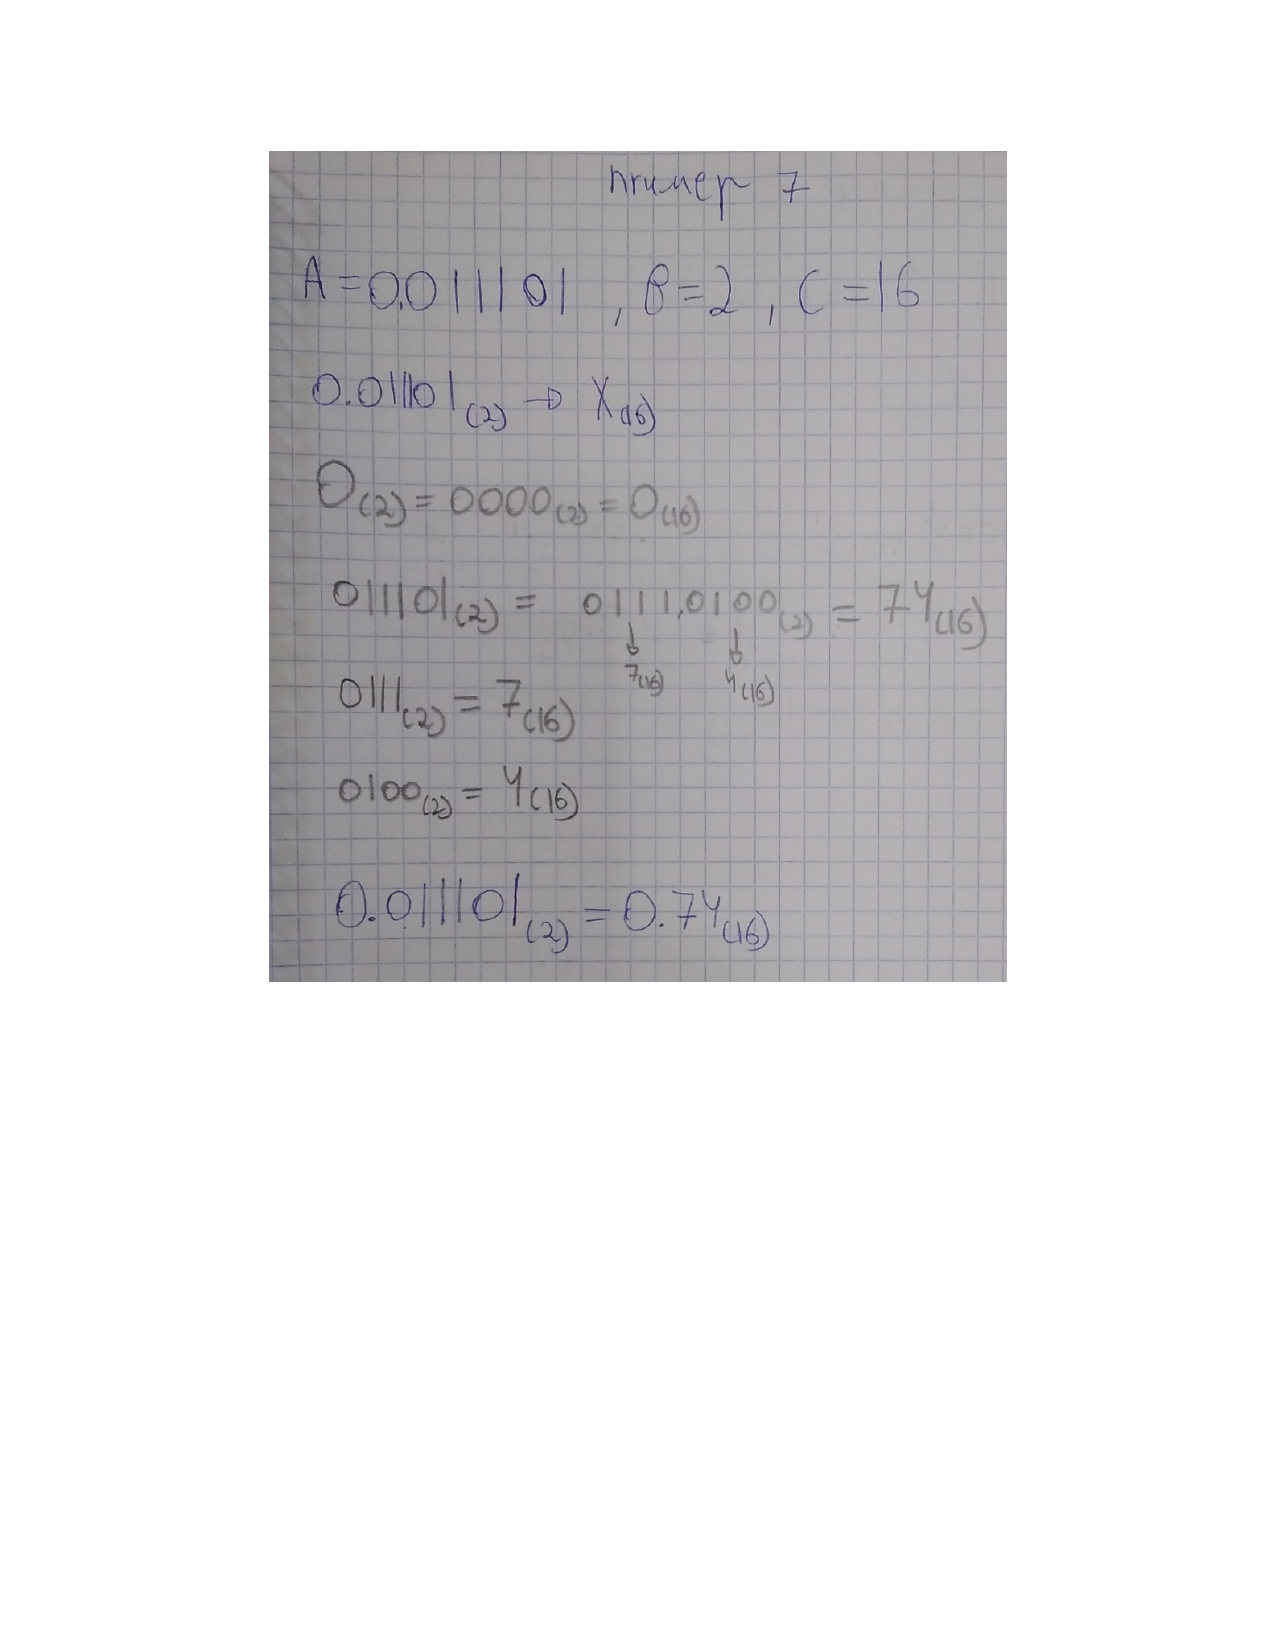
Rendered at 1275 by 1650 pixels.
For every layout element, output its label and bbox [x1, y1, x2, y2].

picture [270, 151, 1007, 982]
